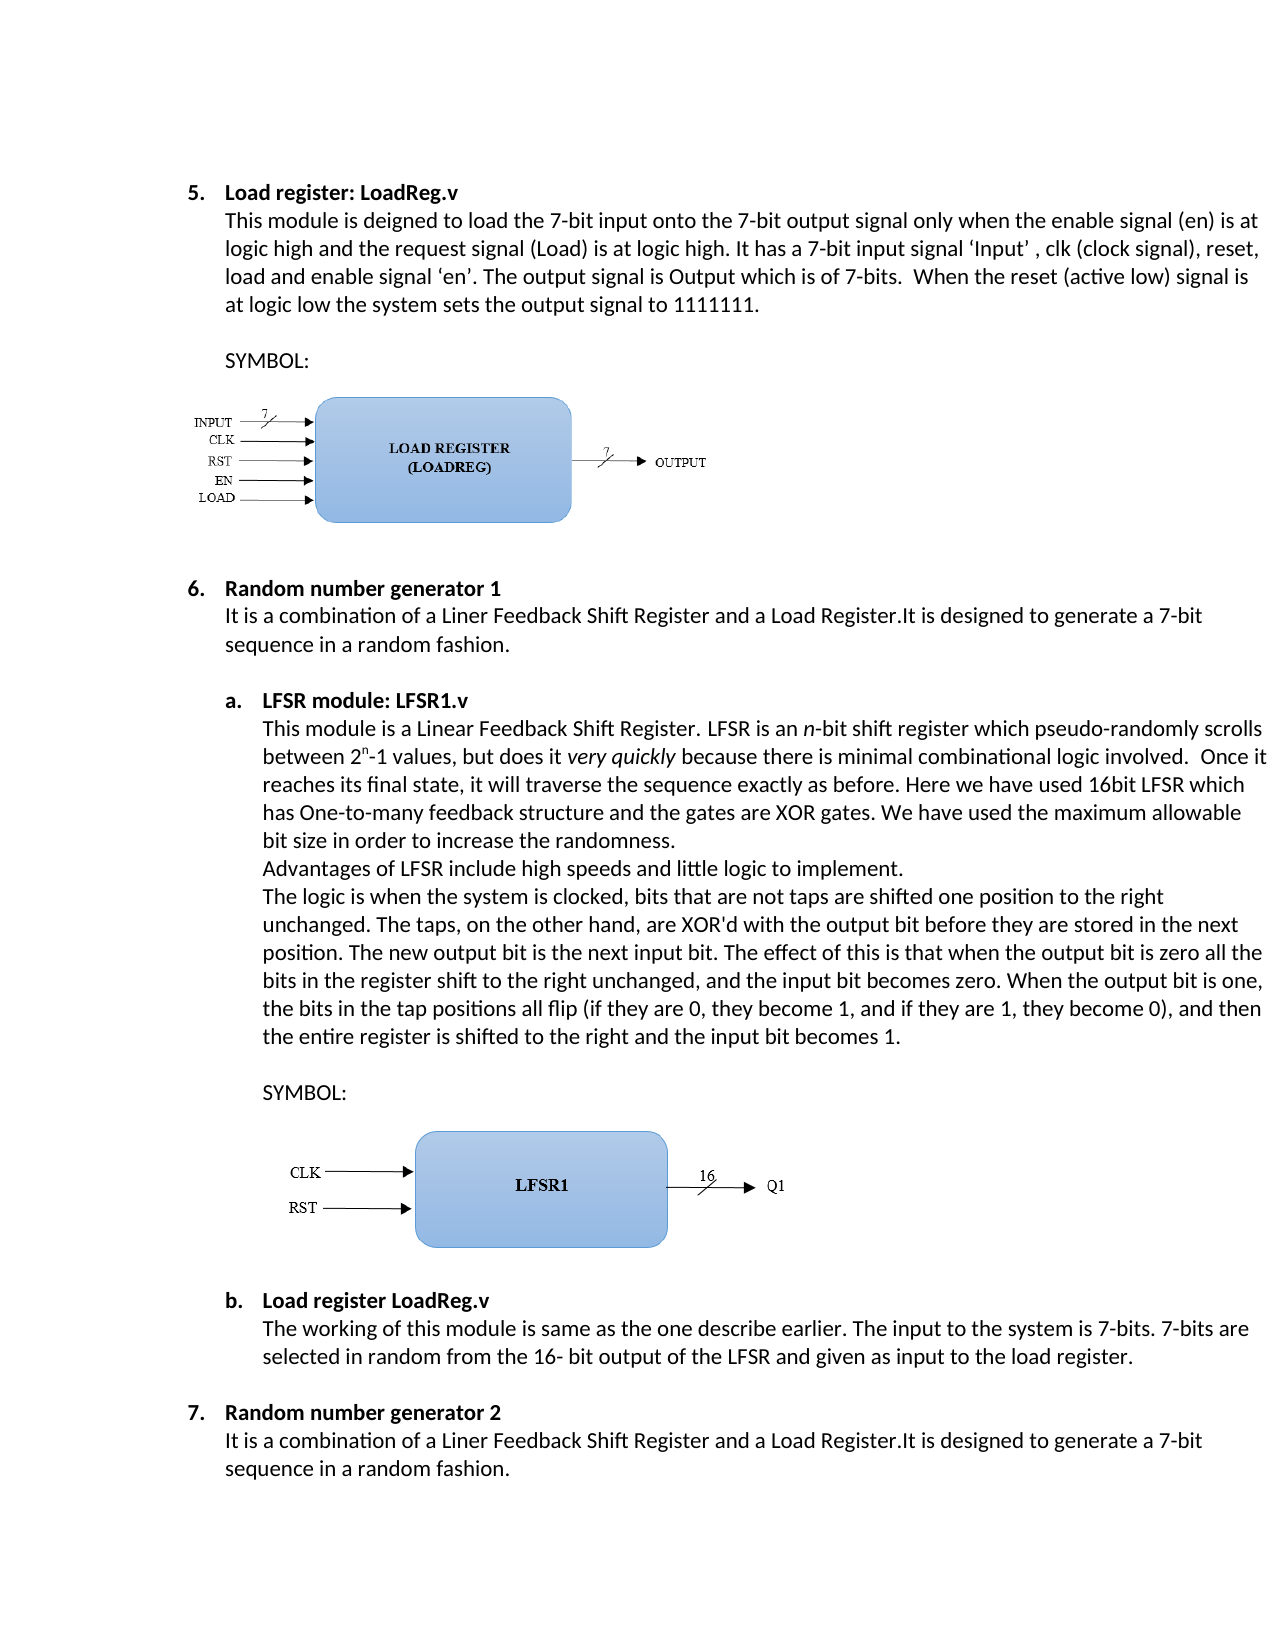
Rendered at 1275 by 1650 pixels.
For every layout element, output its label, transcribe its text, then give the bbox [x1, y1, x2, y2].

list Random number generator 1 [187, 574, 1270, 602]
list This module is a Linear Feedback Shift Register. LFSR is an n-bit shift register which pseudo-randomly scrolls between 2n-1 values, but does it very quickly because there is minimal combinational logic involved. Once it reaches its final state, it will traverse the sequence exactly as before. Here we have used 16bit LFSR which has One-to-many feedback structure and the gates are XOR gates. We have used the maximum allowable bit size in order to increase the randomness. [262, 714, 1270, 854]
picture [262, 1106, 805, 1286]
list Advantages of LFSR include high speeds and little logic to implement. [262, 854, 1270, 882]
picture [150, 374, 727, 574]
list It is a combination of a Liner Feedback Shift Register and a Load Register.It is designed to generate a 7-bit sequence in a random fashion. [225, 602, 1270, 658]
list It is a combination of a Liner Feedback Shift Register and a Load Register.It is designed to generate a 7-bit sequence in a random fashion. [225, 1426, 1270, 1482]
list This module is deigned to load the 7-bit input onto the 7-bit output signal only when the enable signal (en) is at logic high and the request signal (Load) is at logic high. It has a 7-bit input signal ‘Input’ , clk (clock signal), reset, load and enable signal ‘en’. The output signal is Output which is of 7-bits. When the reset (active low) signal is at logic low the system sets the output signal to 1111111. [225, 206, 1270, 318]
list LFSR module: LFSR1.v [225, 686, 1270, 714]
list Random number generator 2 [187, 1398, 1270, 1426]
list Load register: LoadReg.v [187, 178, 1270, 206]
text SYMBOL: [150, 346, 1270, 374]
list SYMBOL: [262, 1078, 1270, 1106]
list The logic is when the system is clocked, bits that are not taps are shifted one position to the right unchanged. The taps, on the other hand, are XOR'd with the output bit before they are stored in the next position. The new output bit is the next input bit. The effect of this is that when the output bit is zero all the bits in the register shift to the right unchanged, and the input bit becomes zero. When the output bit is one, the bits in the tap positions all flip (if they are 0, they become 1, and if they are 1, they become 0), and then the entire register is shifted to the right and the input bit becomes 1. [262, 882, 1270, 1050]
list The working of this module is same as the one describe earlier. The input to the system is 7-bits. 7-bits are selected in random from the 16- bit output of the LFSR and given as input to the load register. [262, 1314, 1270, 1370]
list Load register LoadReg.v [225, 1286, 1270, 1314]
